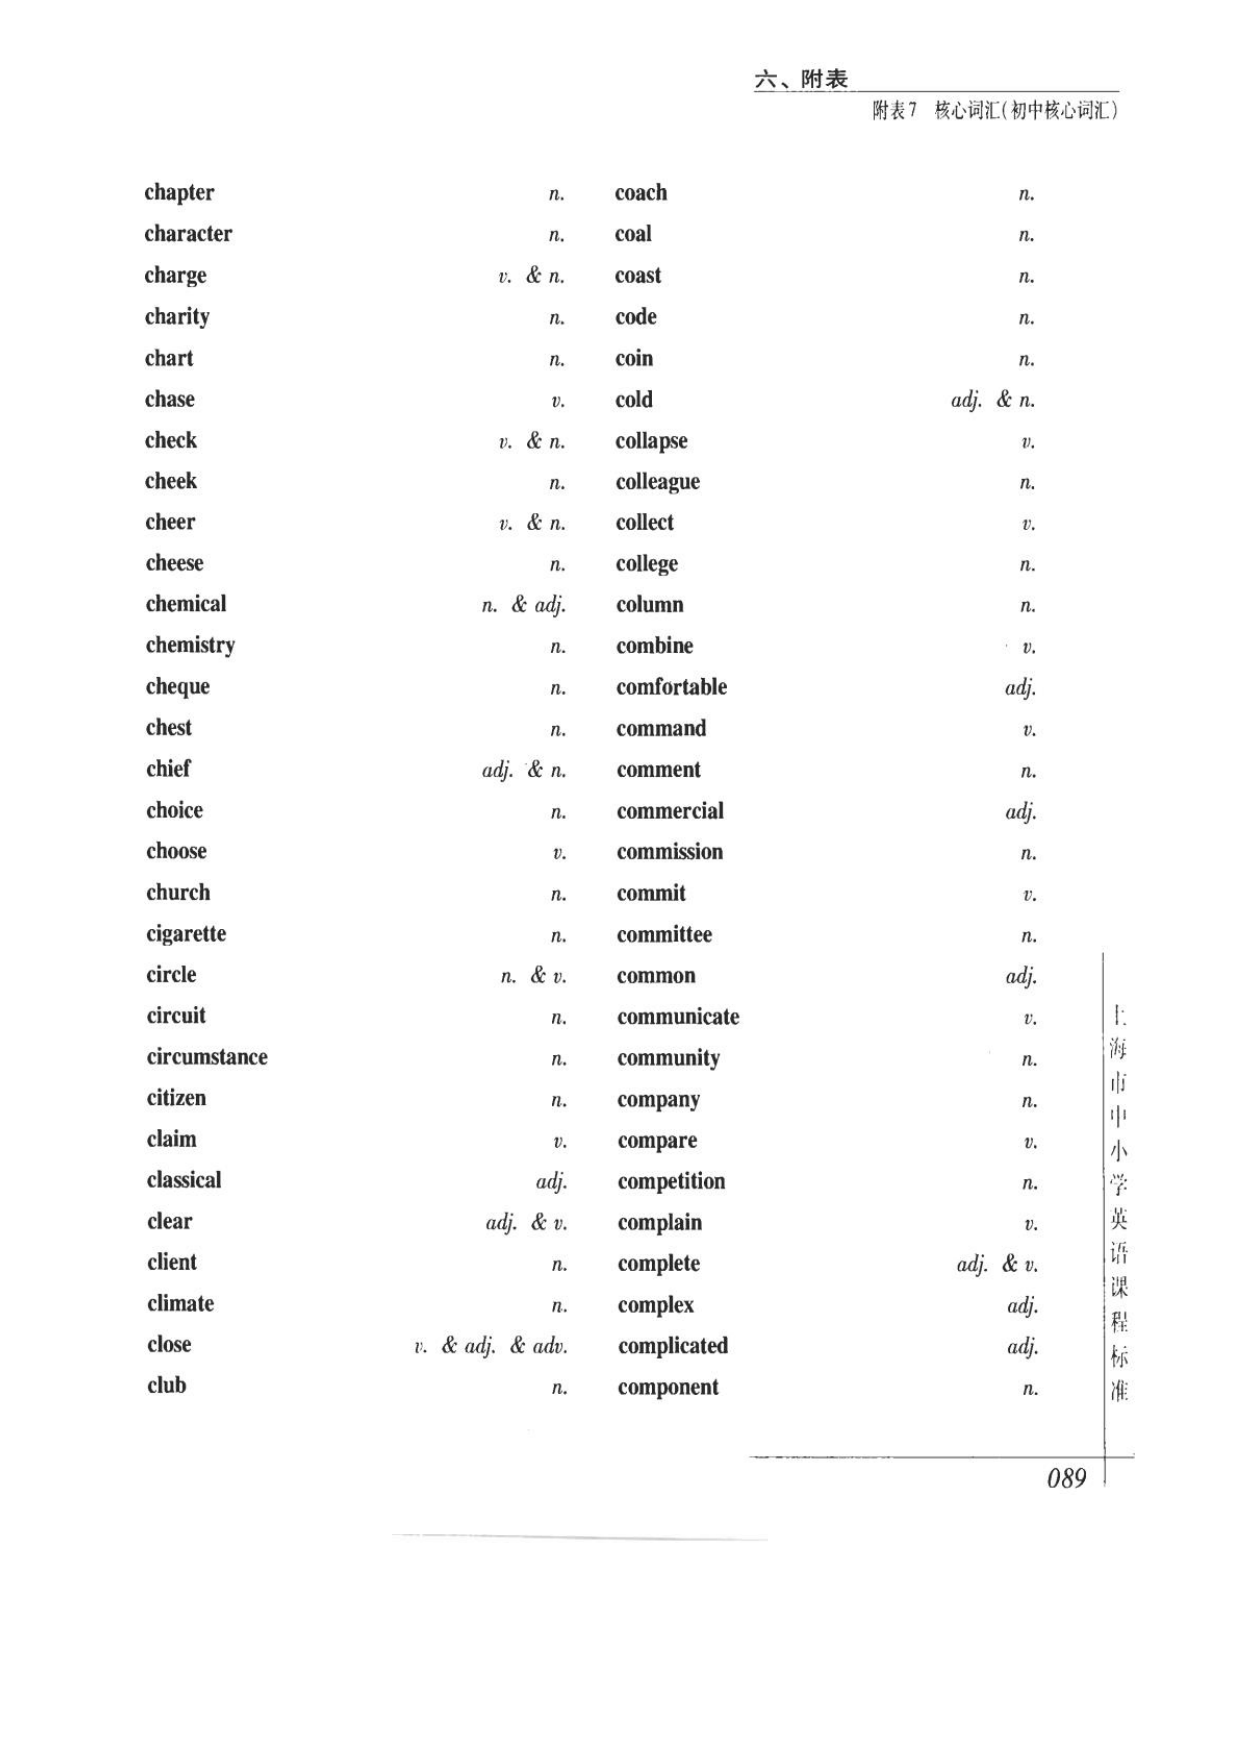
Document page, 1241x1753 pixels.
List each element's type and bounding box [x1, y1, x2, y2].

picture [392, 1534, 768, 1543]
picture [144, 62, 1136, 1495]
